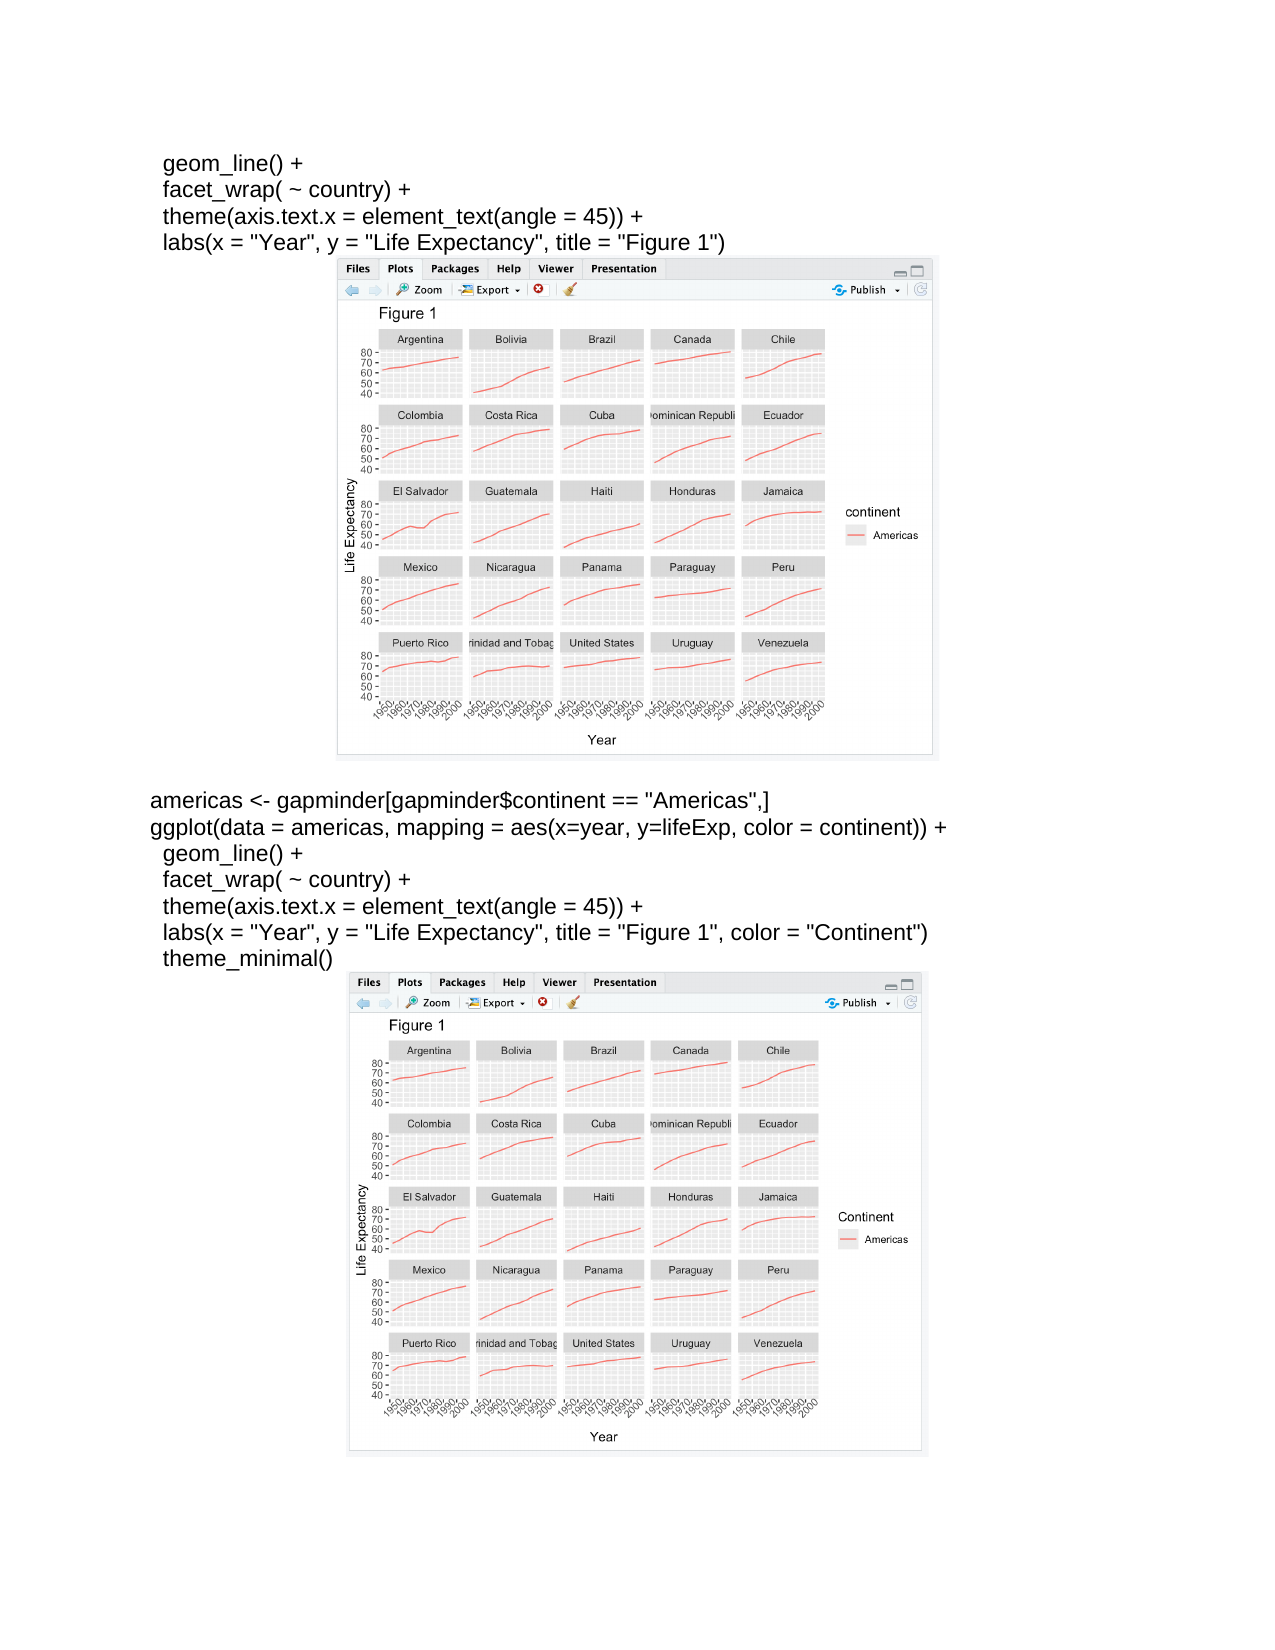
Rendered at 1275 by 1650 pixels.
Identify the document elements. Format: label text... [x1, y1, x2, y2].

text ggplot(data = americas, mapping = aes(x=year, y=lifeExp, color = continent)) + [150, 814, 1125, 840]
text facet_wrap( ~ country) + [150, 866, 1125, 893]
picture [346, 971, 929, 1457]
text geom_line() + [150, 150, 1125, 176]
text facet_wrap( ~ country) + [150, 176, 1125, 203]
text americas <- gapminder[gapminder$continent == "Americas",] [150, 787, 1125, 814]
text labs(x = "Year", y = "Life Expectancy", title = "Figure 1", color = "Continent") [150, 919, 1125, 945]
text theme(axis.text.x = element_text(angle = 45)) + [150, 203, 1125, 229]
text theme(axis.text.x = element_text(angle = 45)) + [150, 893, 1125, 919]
text geom_line() + [150, 840, 1125, 866]
text theme_minimal() [150, 945, 1125, 972]
picture [335, 255, 940, 761]
text labs(x = "Year", y = "Life Expectancy", title = "Figure 1") [150, 229, 1125, 255]
